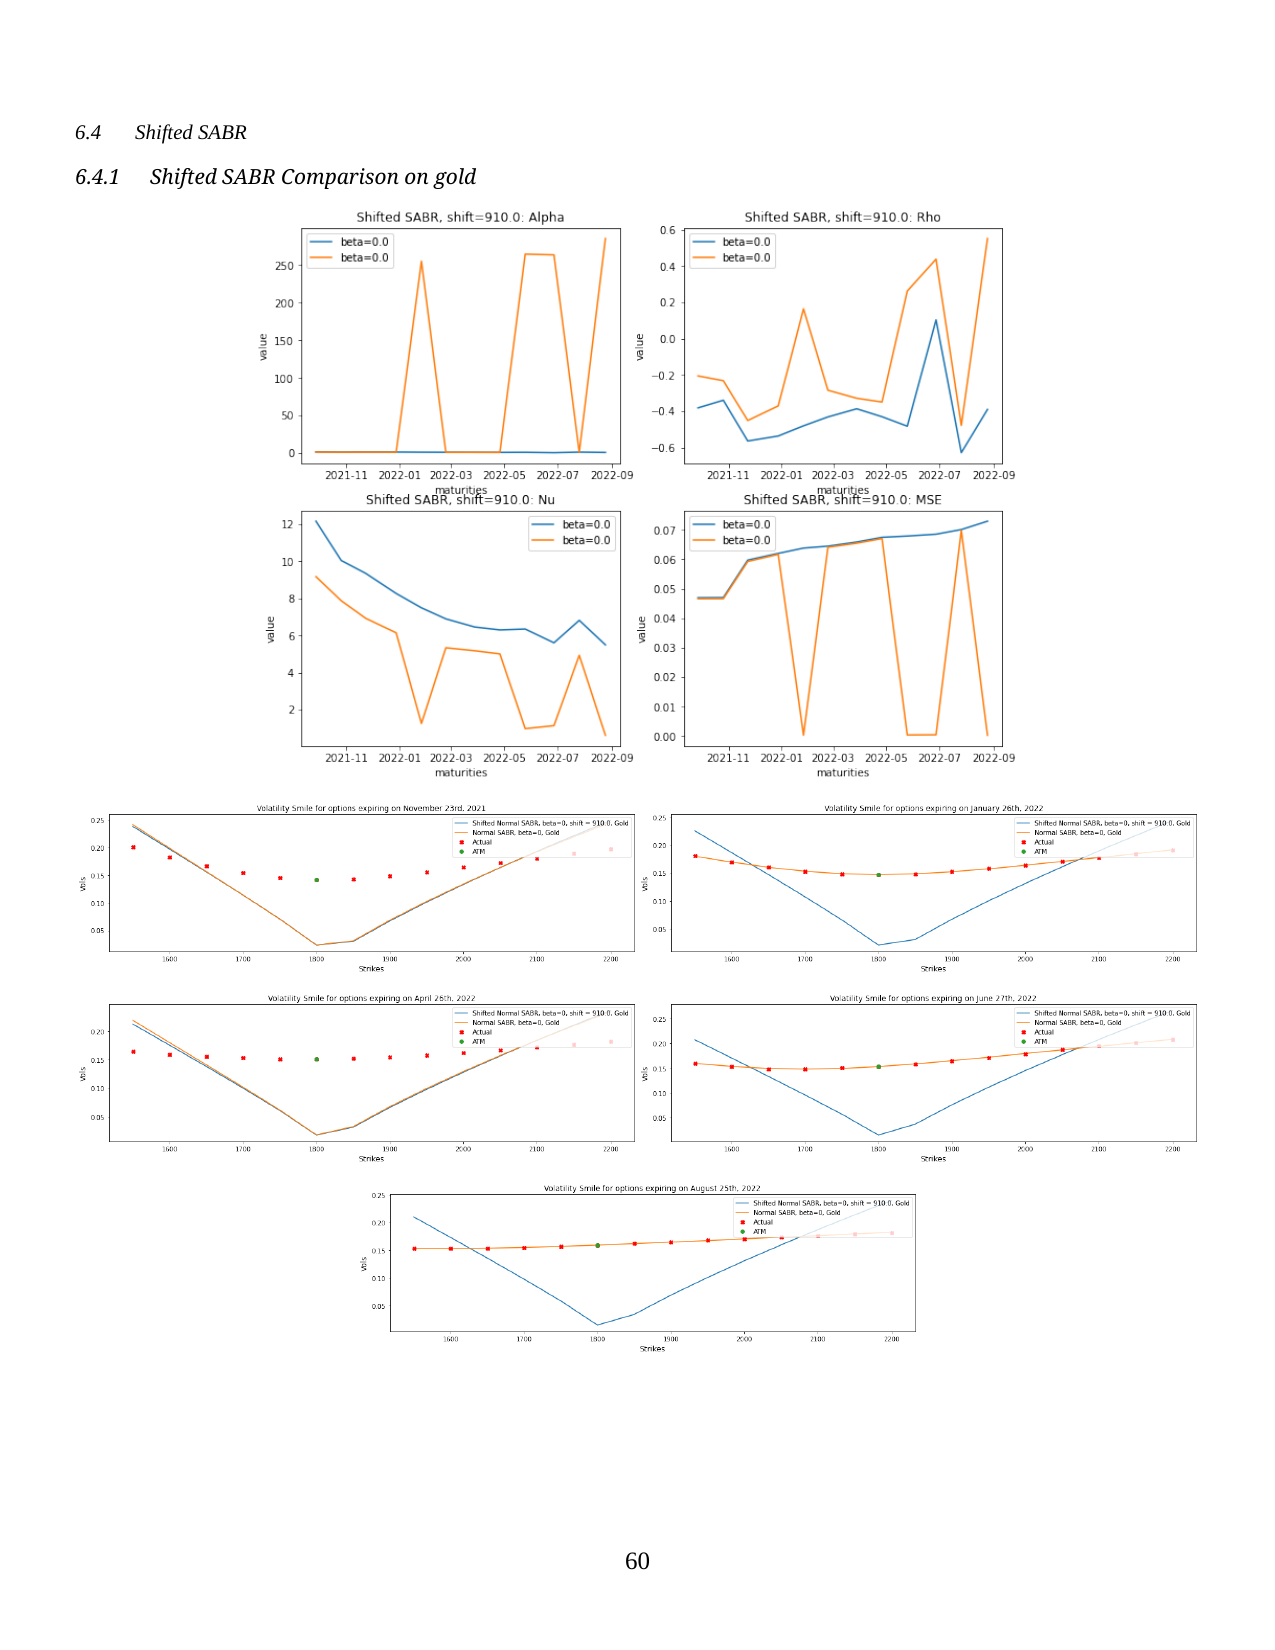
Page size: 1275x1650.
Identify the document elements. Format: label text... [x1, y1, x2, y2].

subtitle Shifted SABR Comparison on gold [75, 162, 1200, 191]
picture [252, 205, 1023, 786]
subtitle Shifted SABR [75, 120, 1200, 144]
picture [356, 1181, 919, 1357]
picture [76, 990, 1199, 1167]
picture [76, 800, 1199, 977]
